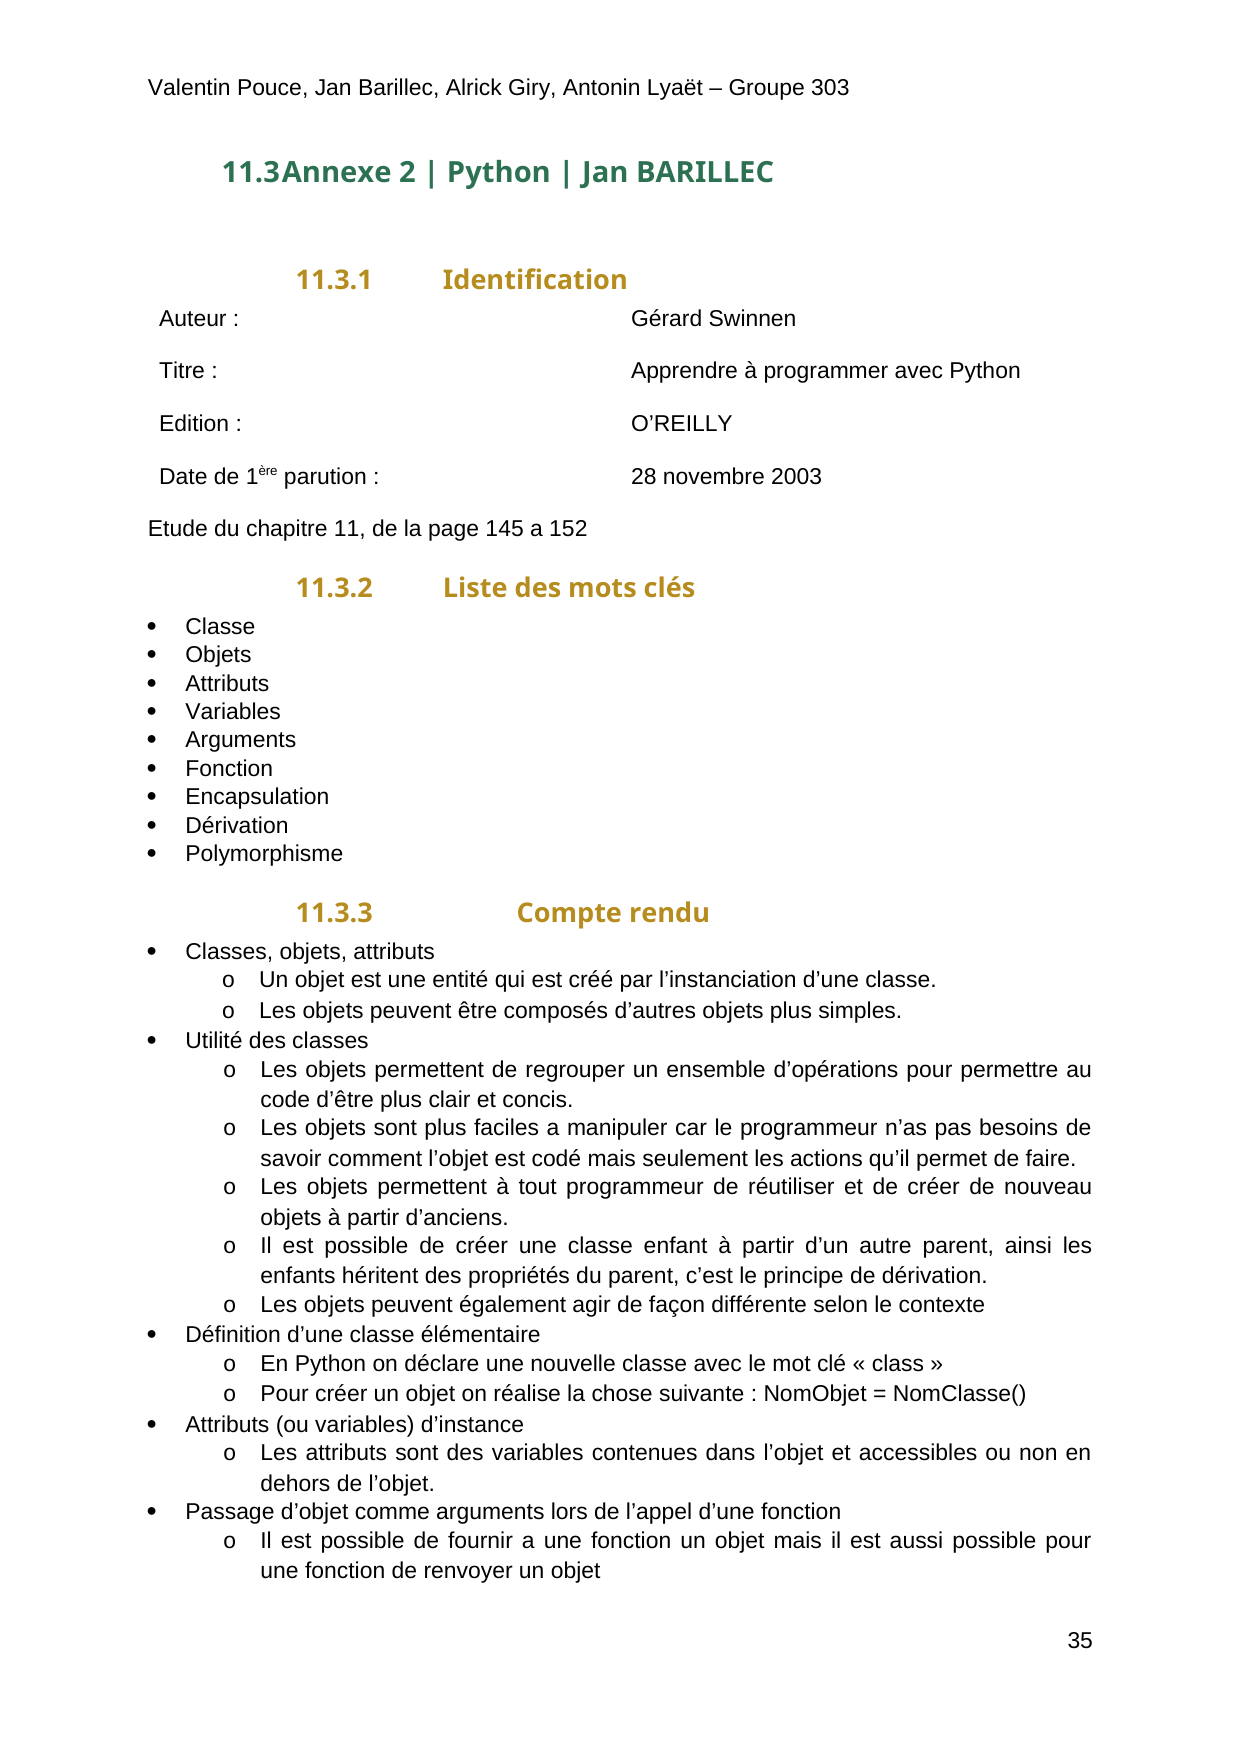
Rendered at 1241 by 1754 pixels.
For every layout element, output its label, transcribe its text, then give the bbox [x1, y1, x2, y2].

list Les objets permettent à tout programmeur de réutiliser et de créer de nouveau objets à partir d’anciens. [223, 1173, 1093, 1230]
list Il est possible de fournir a une fonction un objet mais il est aussi possible pour une fonction de renvoyer un objet [223, 1527, 1093, 1583]
subtitle Compte rendu [295, 894, 1093, 931]
list Les objets peuvent également agir de façon différente selon le contexte [223, 1291, 1093, 1319]
list Passage d’objet comme arguments lors de l’appel d’une fonction [148, 1498, 1093, 1524]
table_cell O’REILLY [620, 410, 1092, 463]
list Fonction [148, 755, 1093, 781]
subtitle Identification [295, 261, 1093, 297]
list Attributs [148, 669, 1093, 696]
table_header Gérard Swinnen [620, 305, 1092, 357]
table_cell Date de 1ère parution : [148, 463, 619, 515]
list Les objets permettent de regrouper un ensemble d’opérations pour permettre au code d’être plus clair et concis. [223, 1056, 1093, 1112]
list Attributs (ou variables) d’instance [148, 1411, 1093, 1437]
list Utilité des classes [148, 1027, 1093, 1053]
subtitle Annexe 2 | Python | Jan BARILLEC [221, 152, 1093, 191]
list Les attributs sont des variables contenues dans l’objet et accessibles ou non en dehors de l’objet. [223, 1439, 1093, 1496]
list Objets [148, 641, 1093, 667]
list Arguments [148, 726, 1093, 753]
list Les objets sont plus faciles a manipuler car le programmeur n’as pas besoins de savoir comment l’objet est codé mais seulement les actions qu’il permet de faire. [223, 1114, 1093, 1171]
table_header Auteur : [148, 305, 619, 357]
list Pour créer un objet on réalise la chose suivante : NomObjet = NomClasse() [223, 1380, 1093, 1409]
table_cell Titre : [148, 357, 619, 410]
list Il est possible de créer une classe enfant à partir d’un autre parent, ainsi les enfants héritent des propriétés du parent, c’est le principe de dérivation. [223, 1232, 1093, 1289]
table_cell Apprendre à programmer avec Python [620, 357, 1092, 410]
list Polymorphisme [148, 840, 1093, 867]
list Dérivation [148, 812, 1093, 838]
list Classes, objets, attributs [148, 938, 1093, 964]
subtitle Liste des mots clés [295, 569, 1093, 606]
list Variables [148, 698, 1093, 724]
list Les objets peuvent être composés d’autres objets plus simples. [221, 997, 1093, 1025]
list En Python on déclare une nouvelle classe avec le mot clé « class » [223, 1350, 1093, 1378]
table_cell 28 novembre 2003 [620, 463, 1092, 515]
list Un objet est une entité qui est créé par l’instanciation d’une classe. [221, 966, 1093, 994]
text Etude du chapitre 11, de la page 145 a 152 [148, 515, 1093, 542]
list Encapsulation [148, 783, 1093, 810]
list Classe [148, 613, 1093, 639]
table_cell Edition : [148, 410, 619, 463]
list Définition d’une classe élémentaire [148, 1321, 1093, 1348]
